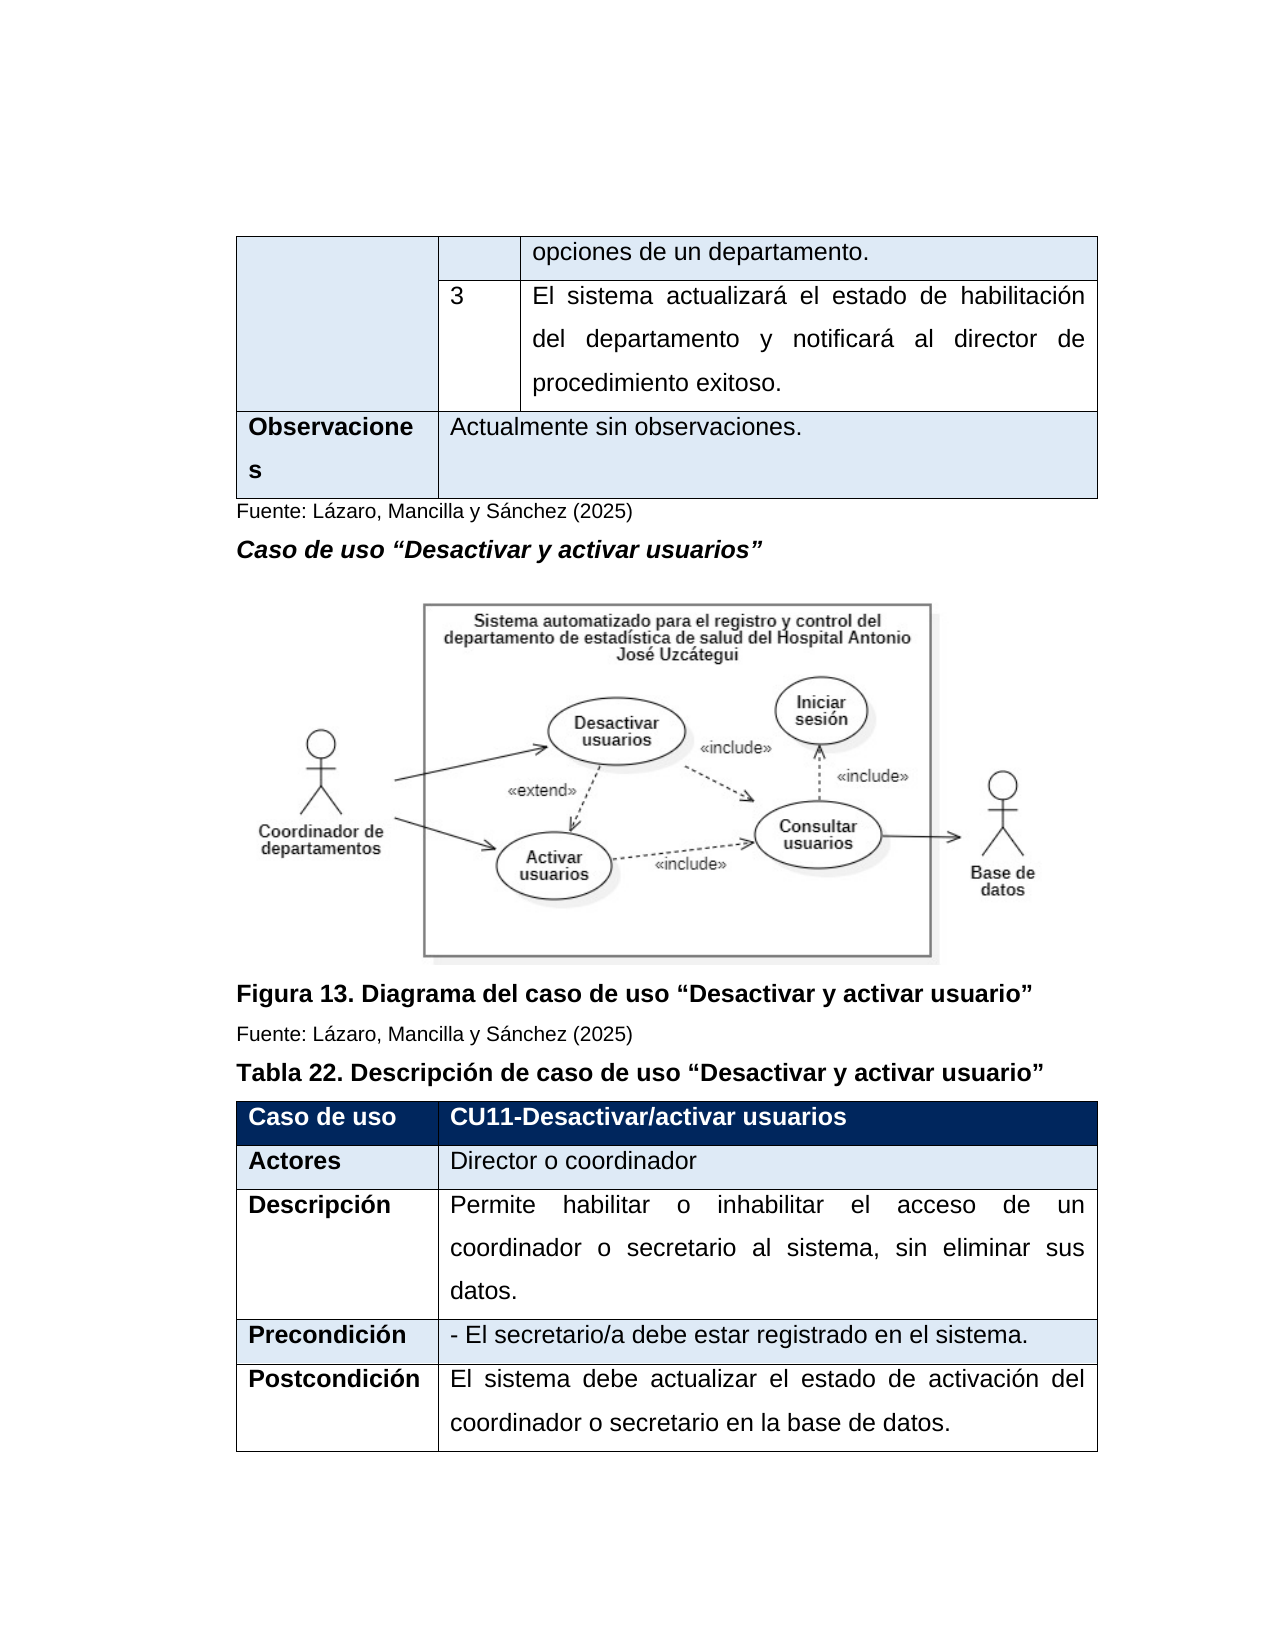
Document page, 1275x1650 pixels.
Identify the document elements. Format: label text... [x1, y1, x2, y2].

table_cell - El secretario/a debe estar registrado en el sistema. [439, 1320, 1097, 1363]
picture [236, 592, 1096, 965]
table_cell Precondición [237, 1320, 438, 1363]
table_header CU11-Desactivar/activar usuarios [439, 1102, 1097, 1145]
table_cell Actualmente sin observaciones. [439, 412, 1097, 498]
table_cell El sistema actualizará el estado de habilitación del departamento y notificará al director de procedimiento exitoso. [521, 281, 1097, 411]
table_cell Observaciones [237, 412, 438, 498]
table_cell Postcondición [237, 1365, 438, 1451]
table_cell Descripción [237, 1190, 438, 1319]
text Figura 13. Diagrama del caso de uso “Desactivar y activar usuario” [236, 979, 1098, 1007]
table_cell El sistema debe actualizar el estado de activación del coordinador o secretario en la base de datos. [439, 1365, 1097, 1451]
table_header Caso de uso [237, 1102, 438, 1145]
table_cell 2 [439, 237, 520, 280]
table_cell Permite habilitar o inhabilitar el acceso de un coordinador o secretario al sistema, sin eliminar sus datos. [439, 1190, 1097, 1319]
text Fuente: Lázaro, Mancilla y Sánchez (2025) [236, 499, 1098, 523]
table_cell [521, 237, 1097, 280]
subtitle Caso de uso “Desactivar y activar usuarios” [236, 535, 1098, 563]
table_cell 3 [439, 281, 520, 411]
table_cell Actores [237, 1146, 438, 1189]
text Tabla 22. Descripción de caso de uso “Desactivar y activar usuario” [236, 1058, 1098, 1087]
text Fuente: Lázaro, Mancilla y Sánchez (2025) [236, 1022, 1098, 1046]
table_cell Director o coordinador [439, 1146, 1097, 1189]
